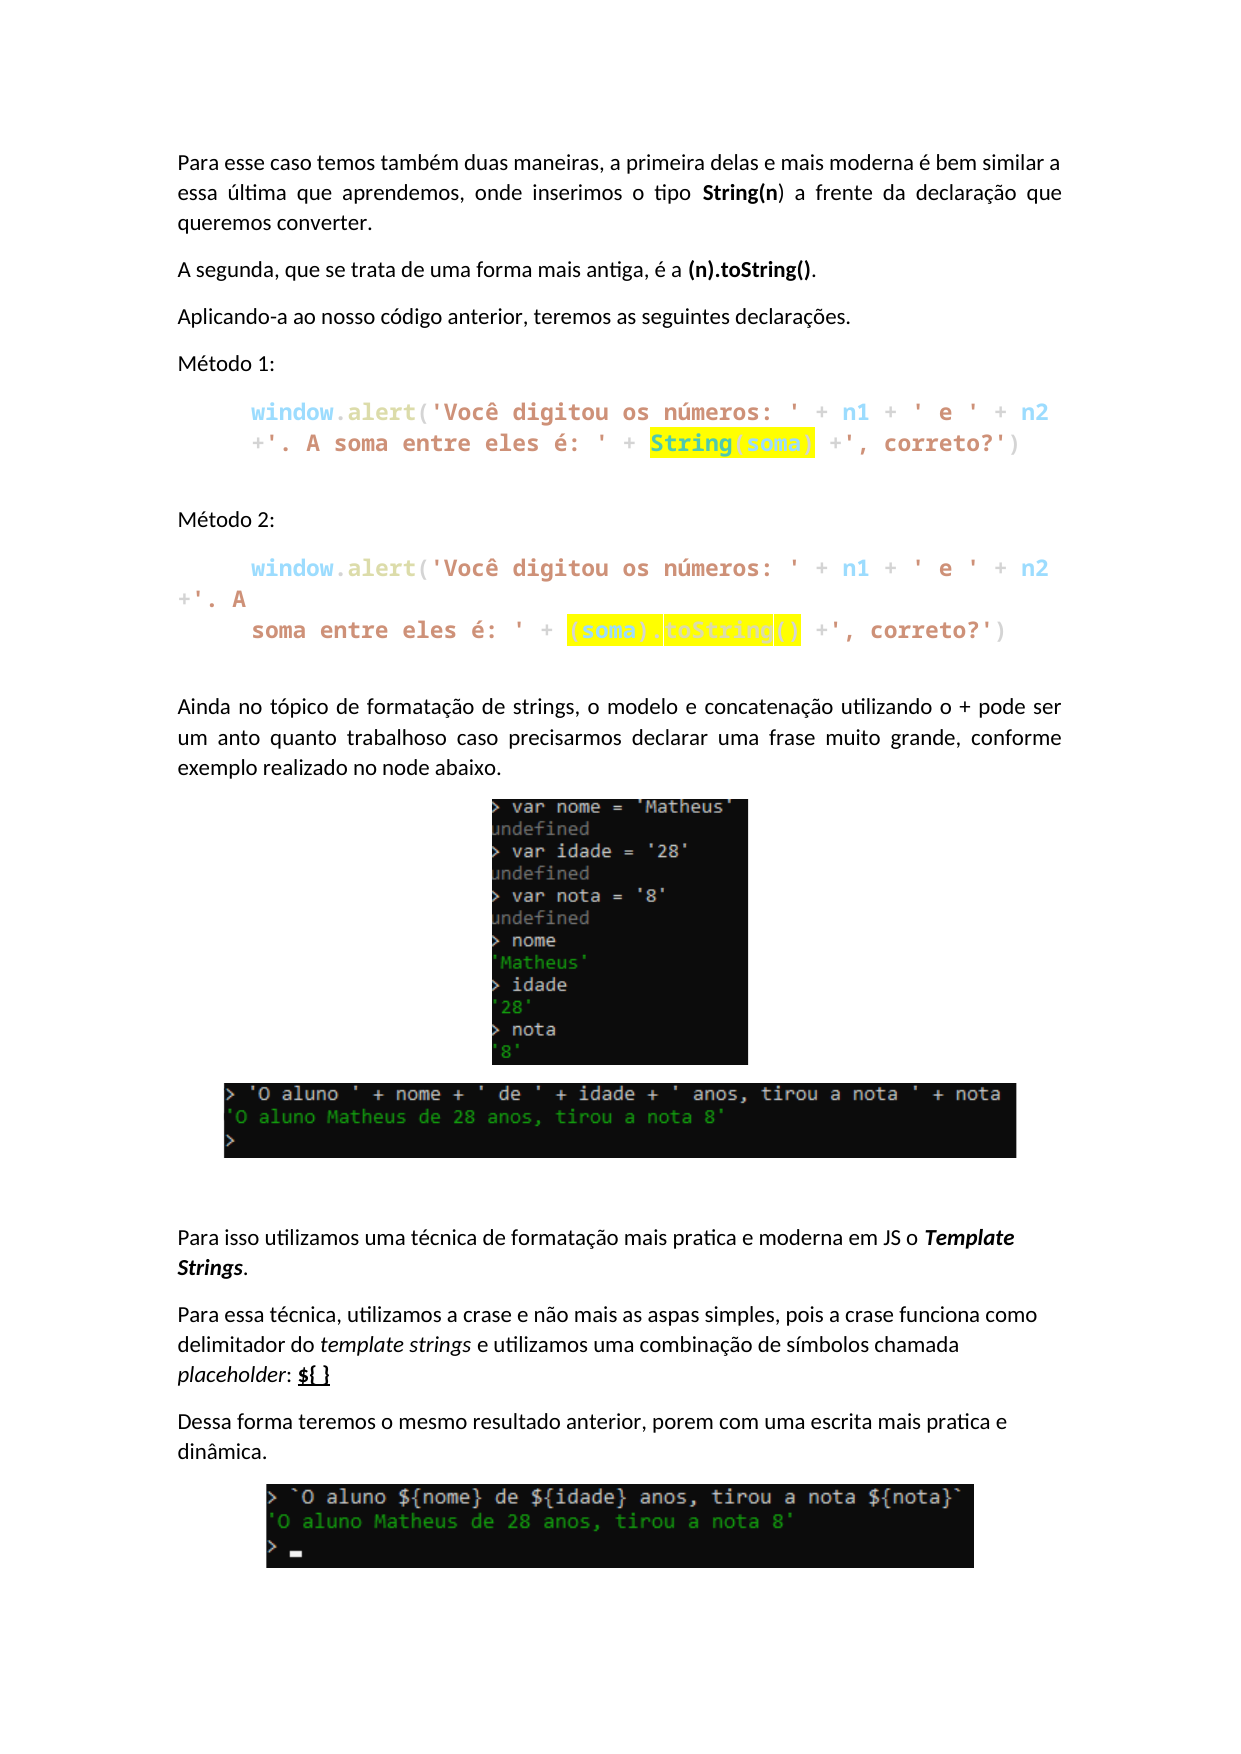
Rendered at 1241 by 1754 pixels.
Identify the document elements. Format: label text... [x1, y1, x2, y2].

text Para isso utilizamos uma técnica de formatação mais pratica e moderna em JS o Template Strings. [177, 1223, 1063, 1281]
picture [492, 799, 749, 1065]
picture [266, 1484, 974, 1568]
picture [223, 1083, 1017, 1158]
text Aplicando-a ao nosso código anterior, teremos as seguintes declarações. [177, 302, 1063, 330]
text Método 1: [177, 349, 1063, 377]
text window.alert('Você digitou os números: ' + n1 + ' e ' + n2 +'. A soma entre eles é: ' + String(soma) +', correto?') [251, 396, 1063, 458]
text Ainda no tópico de formatação de strings, o modelo e concatenação utilizando o + pode ser um anto quanto trabalhoso caso precisarmos declarar uma frase muito grande, conforme exemplo realizado no node abaixo. [177, 692, 1063, 781]
text window.alert('Você digitou os números: ' + n1 + ' e ' + n2 +'. A [177, 552, 1063, 614]
text soma entre eles é: ' + (soma).toString() +', correto?') [251, 614, 567, 646]
text Para esse caso temos também duas maneiras, a primeira delas e mais moderna é bem similar a essa última que aprendemos, onde inserimos o tipo String(n) a frente da declaração que queremos converter. [177, 148, 1063, 236]
text Para essa técnica, utilizamos a crase e não mais as aspas simples, pois a crase funciona como delimitador do template strings e utilizamos uma combinação de símbolos chamada placeholder: ${ } [177, 1300, 1063, 1388]
text soma entre eles é: ' + (soma).toString() +', correto?') [801, 614, 1063, 646]
text A segunda, que se trata de uma forma mais antiga, é a (n).toString(). [177, 255, 1063, 283]
text Método 2: [177, 505, 1063, 533]
text Dessa forma teremos o mesmo resultado anterior, porem com uma escrita mais pratica e dinâmica. [177, 1407, 1063, 1466]
